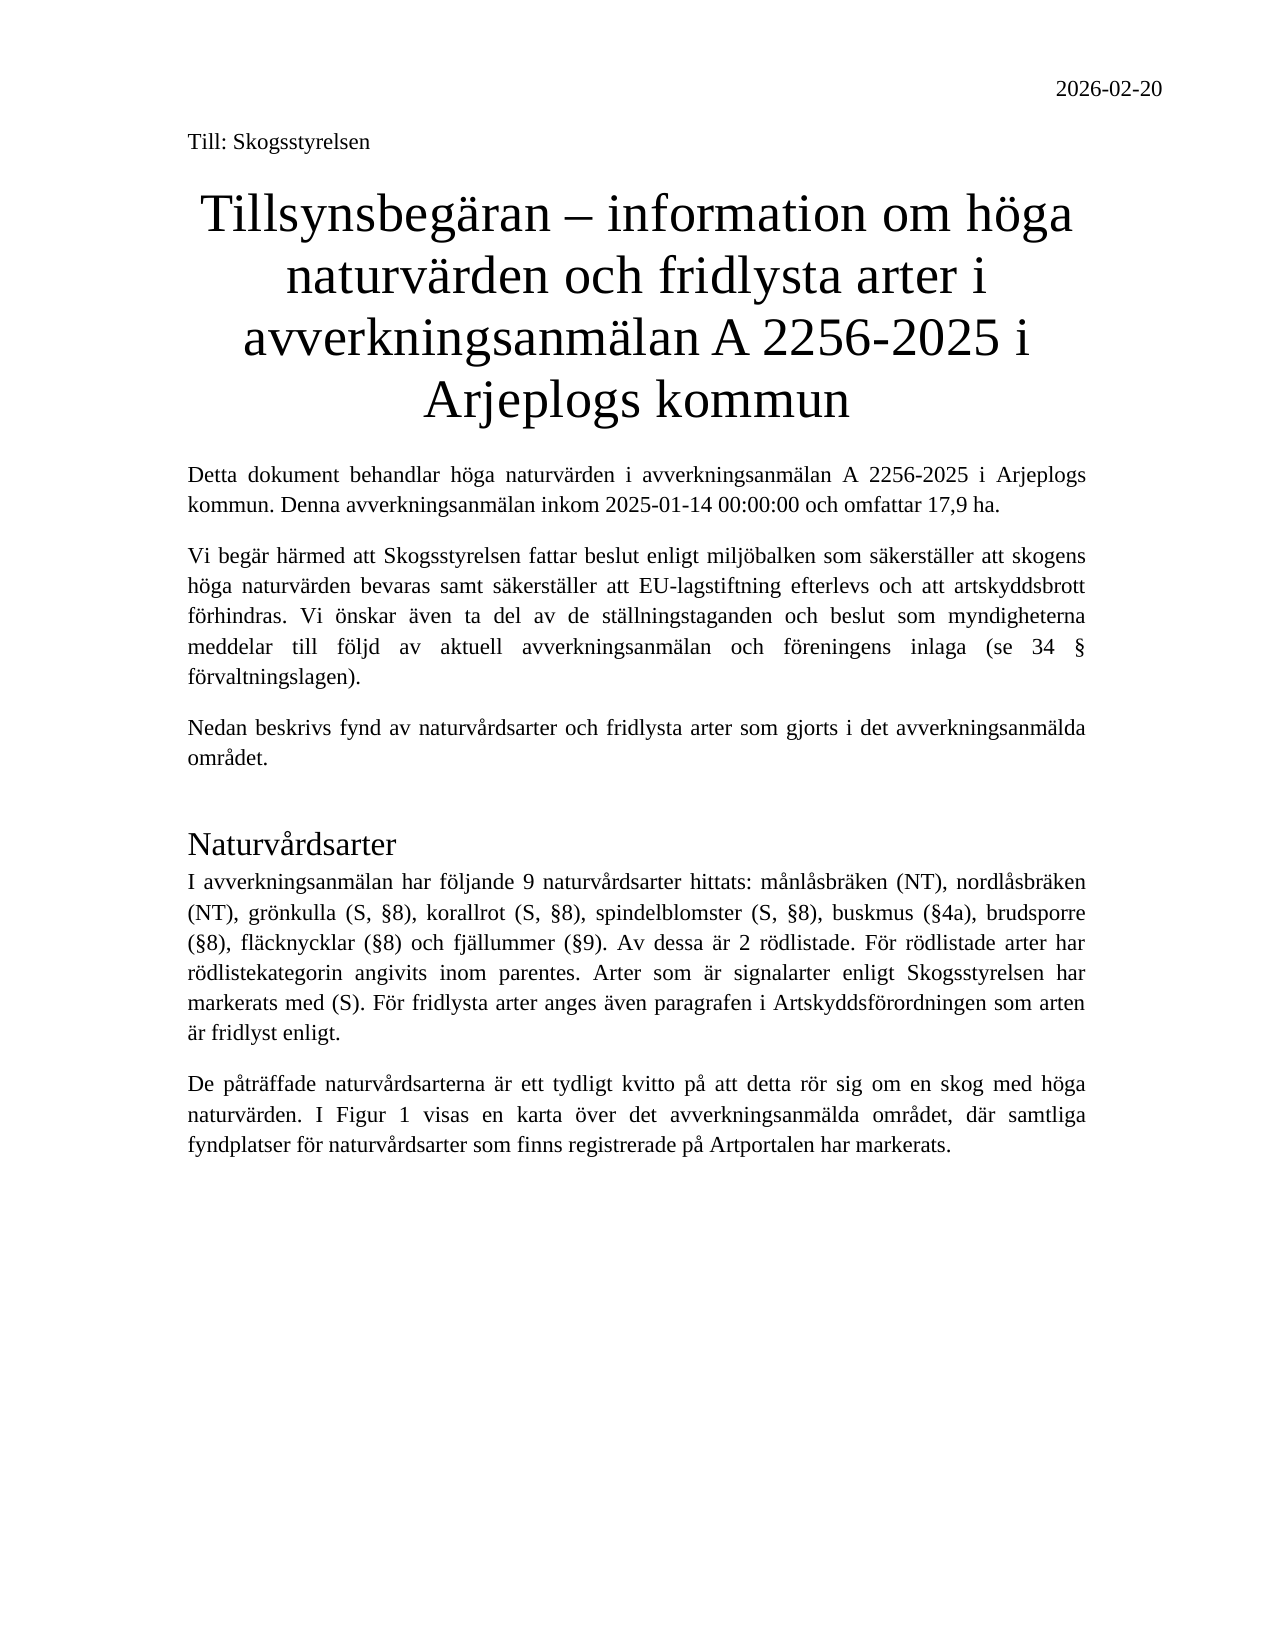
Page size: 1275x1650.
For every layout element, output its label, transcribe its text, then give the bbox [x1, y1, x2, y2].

text De påträffade naturvårdsarterna är ett tydligt kvitto på att detta rör sig om en skog med höga naturvärden. I Figur 1 visas en karta över det avverkningsanmälda området, där samtliga fyndplatser för naturvårdsarter som finns registrerade på Artportalen har markerats. [187, 1071, 1087, 1157]
text Vi begär härmed att Skogsstyrelsen fattar beslut enligt miljöbalken som säkerställer att skogens höga naturvärden bevaras samt säkerställer att EU-lagstiftning efterlevs och att artskyddsbrott förhindras. Vi önskar även ta del av de ställningstaganden och beslut som myndigheterna meddelar till följd av aktuell avverkningsanmälan och föreningens inlaga (se 34 § förvaltningslagen). [187, 542, 1087, 689]
text Detta dokument behandlar höga naturvärden i avverkningsanmälan A 2256-2025 i Arjeplogs kommun. Denna avverkningsanmälan inkom 2025-01-14 00:00:00 och omfattar 17,9 ha. [187, 461, 1087, 517]
subtitle Naturvårdsarter [187, 824, 1087, 863]
text Nedan beskrivs fynd av naturvårdsarter och fridlysta arter som gjorts i det avverkningsanmälda området. [187, 714, 1087, 771]
text I avverkningsanmälan har följande 9 naturvårdsarter hittats: månlåsbräken (NT), nordlåsbräken (NT), grönkulla (S, §8), korallrot (S, §8), spindelblomster (S, §8), buskmus (§4a), brudsporre (§8), fläcknycklar (§8) och fjällummer (§9). Av dessa är 2 rödlistade. För rödlistade arter har rödlistekategorin angivits inom parentes. Arter som är signalarter enligt Skogsstyrelsen har markerats med (S). För fridlysta arter anges även paragrafen i Artskyddsförordningen som arten är fridlyst enligt. [187, 868, 1087, 1046]
title Tillsynsbegäran – information om höga naturvärden och fridlysta arter i avverkningsanmälan A 2256-2025 i Arjeplogs kommun [187, 180, 1087, 429]
